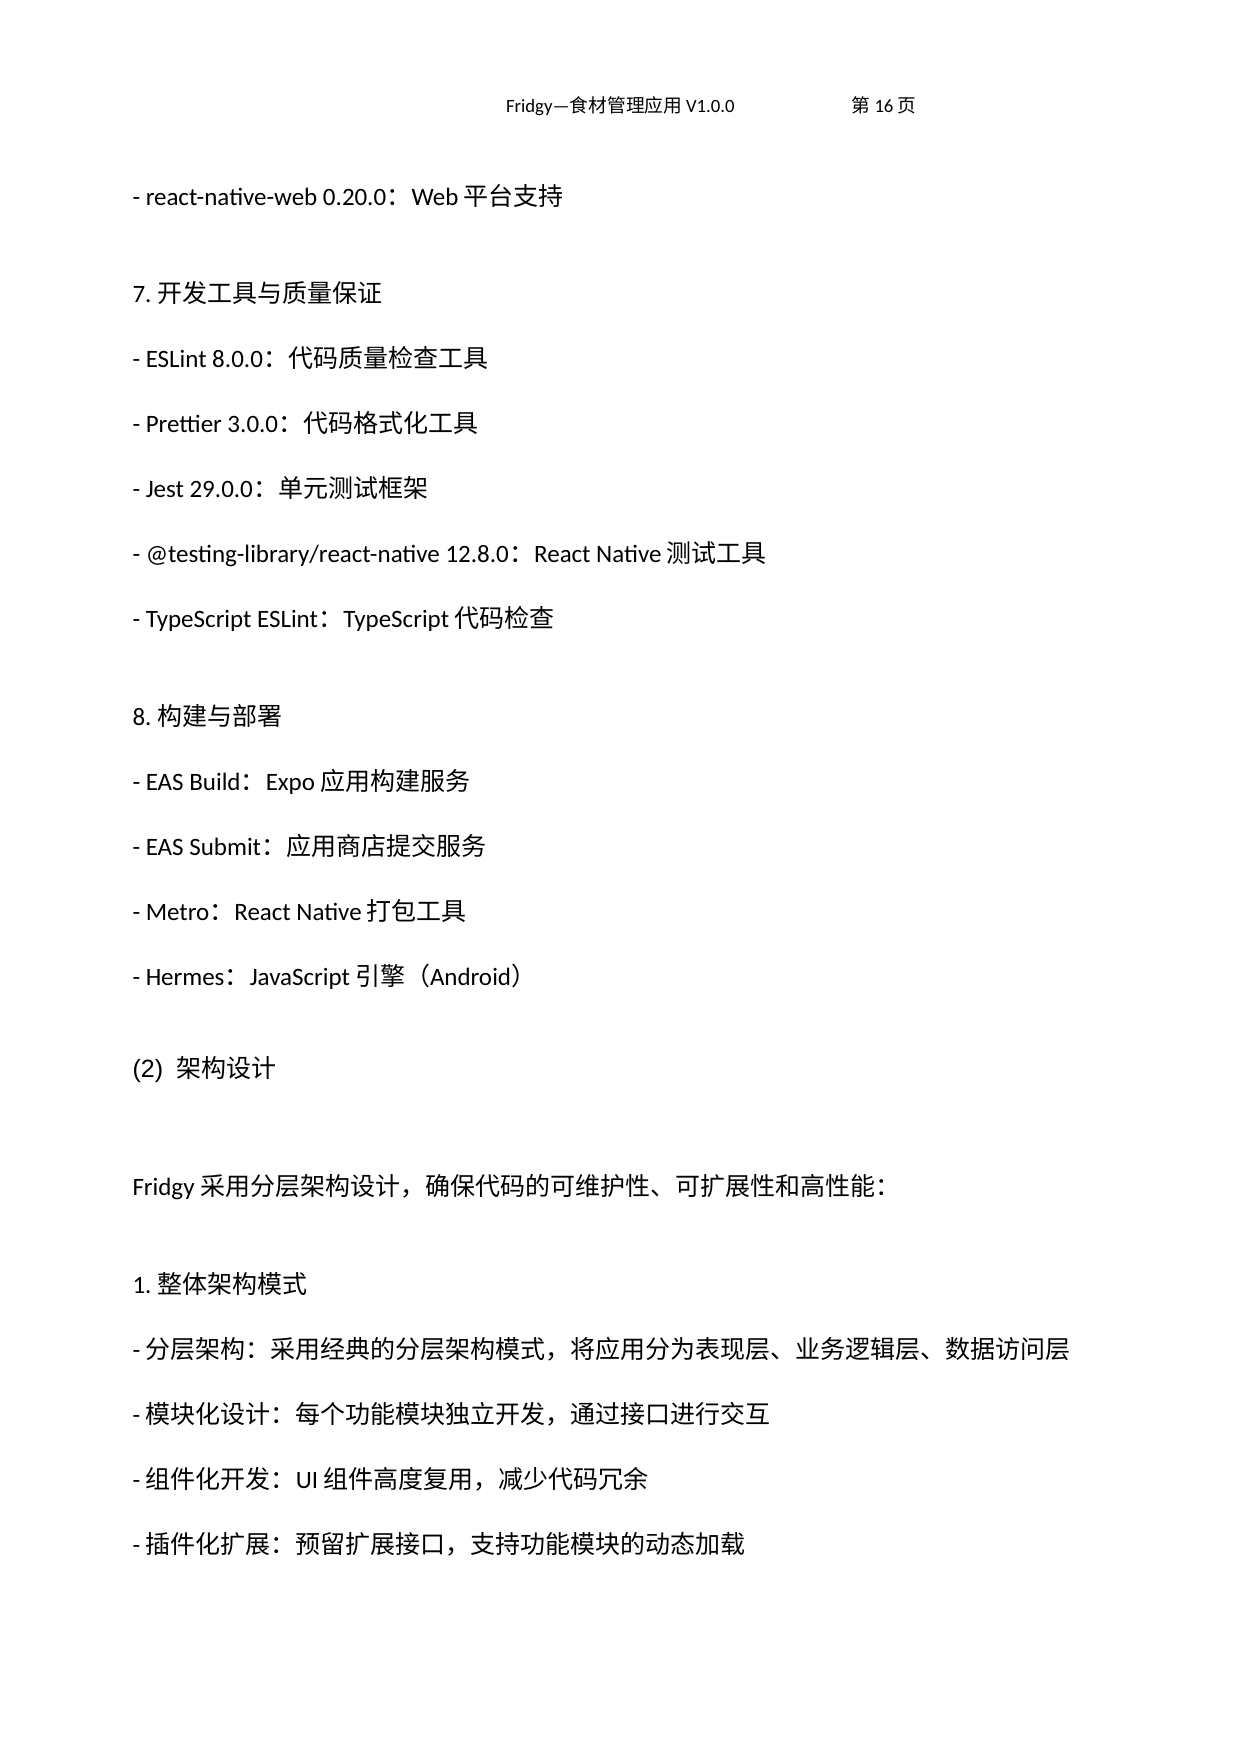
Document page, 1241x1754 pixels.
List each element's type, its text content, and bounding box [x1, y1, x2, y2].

text - 组件化开发：UI组件高度复用，减少代码冗余 [88, 1445, 1152, 1510]
text - Prettier 3.0.0：代码格式化工具 [88, 389, 1152, 454]
text 8. 构建与部署 [88, 682, 1152, 747]
text - 分层架构：采用经典的分层架构模式，将应用分为表现层、业务逻辑层、数据访问层 [88, 1315, 1152, 1380]
subtitle 架构设计 [132, 1034, 1152, 1099]
text Fridgy 采用分层架构设计，确保代码的可维护性、可扩展性和高性能： [88, 1152, 1152, 1217]
text - Hermes：JavaScript引擎（Android） [88, 942, 1152, 1007]
text - react-native-web 0.20.0：Web平台支持 [88, 162, 1152, 227]
text 1. 整体架构模式 [88, 1250, 1152, 1315]
text - EAS Submit：应用商店提交服务 [88, 812, 1152, 877]
text - @testing-library/react-native 12.8.0：React Native测试工具 [88, 519, 1152, 584]
text 7. 开发工具与质量保证 [88, 259, 1152, 324]
text - EAS Build：Expo应用构建服务 [88, 747, 1152, 812]
text - 模块化设计：每个功能模块独立开发，通过接口进行交互 [88, 1380, 1152, 1445]
text - Jest 29.0.0：单元测试框架 [88, 454, 1152, 519]
text - Metro：React Native打包工具 [88, 877, 1152, 942]
text - ESLint 8.0.0：代码质量检查工具 [88, 324, 1152, 389]
text - 插件化扩展：预留扩展接口，支持功能模块的动态加载 [88, 1510, 1152, 1575]
text - TypeScript ESLint：TypeScript代码检查 [88, 584, 1152, 649]
